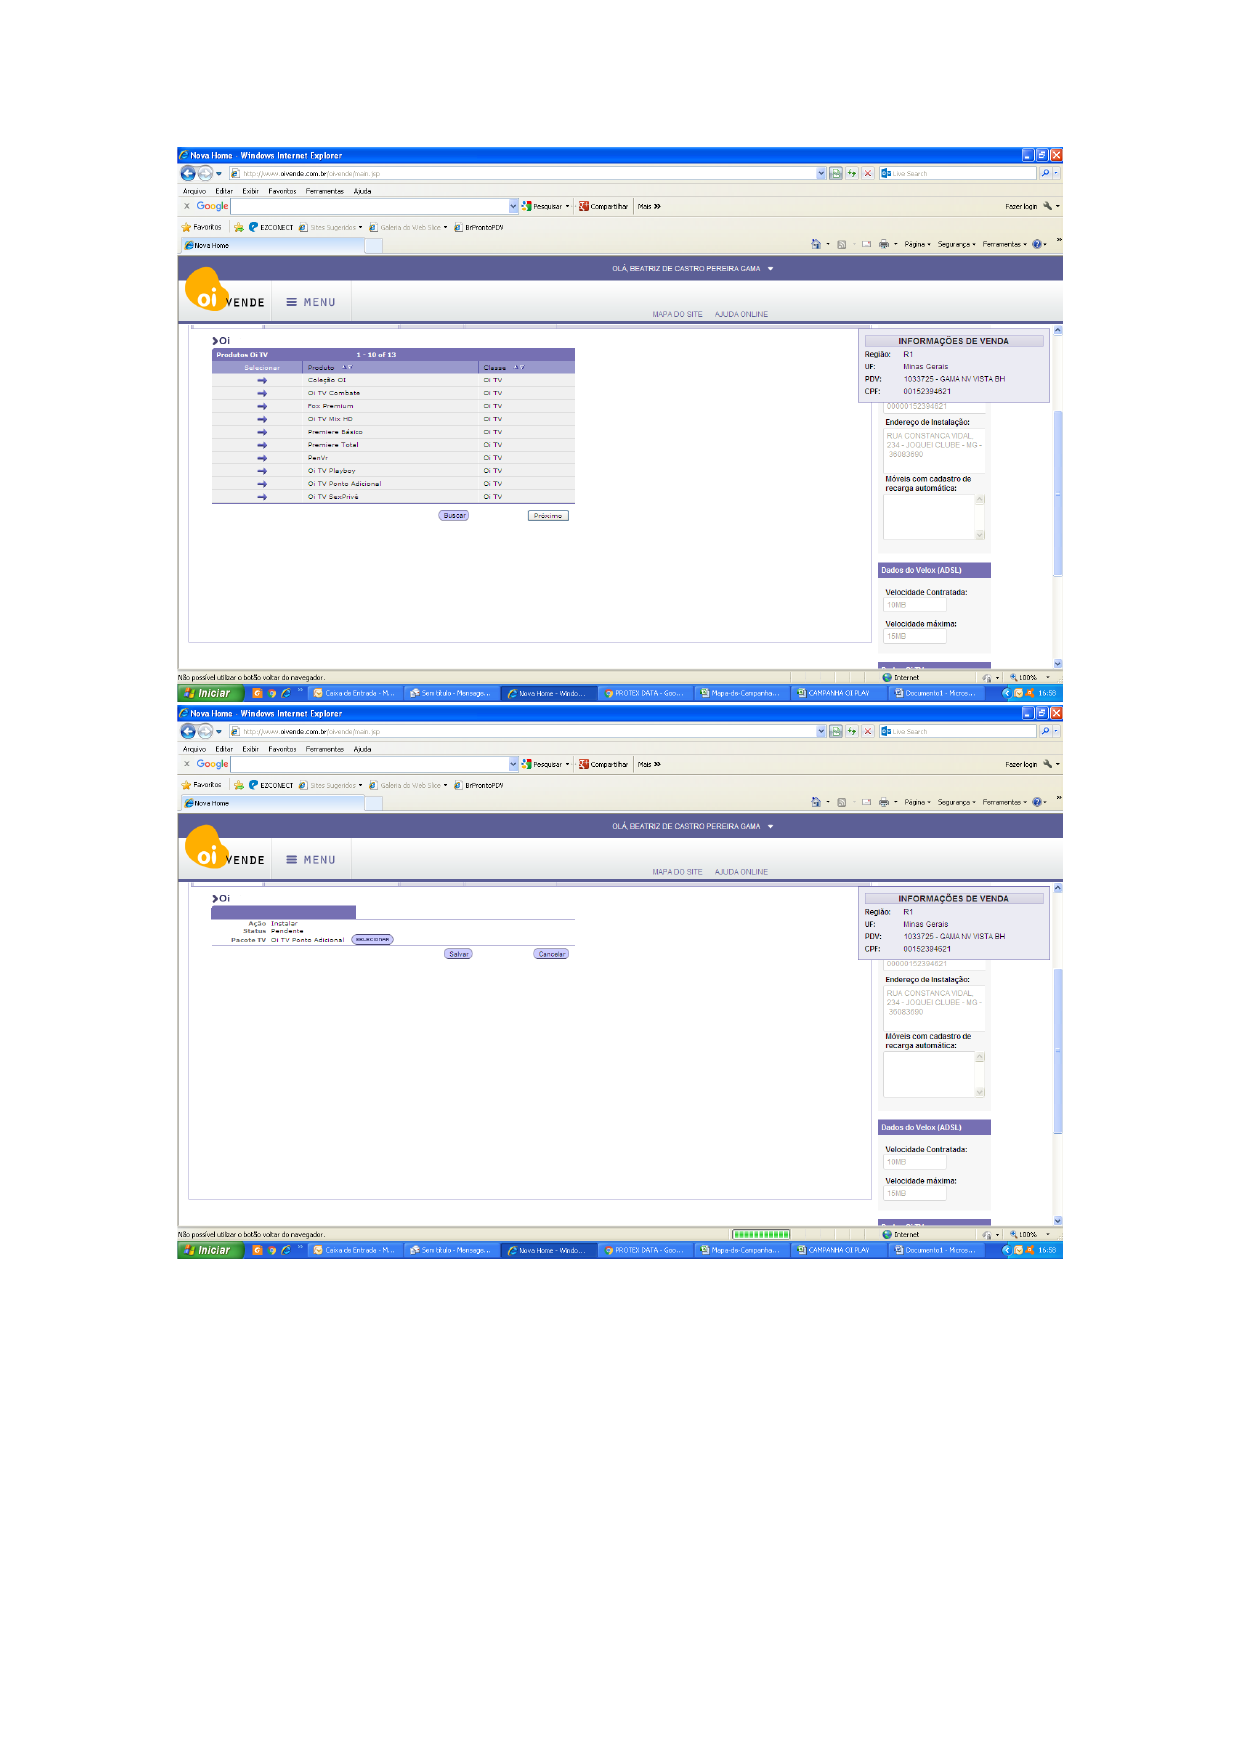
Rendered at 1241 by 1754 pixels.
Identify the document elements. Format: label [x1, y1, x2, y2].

picture [177, 147, 1063, 702]
picture [177, 705, 1063, 1259]
